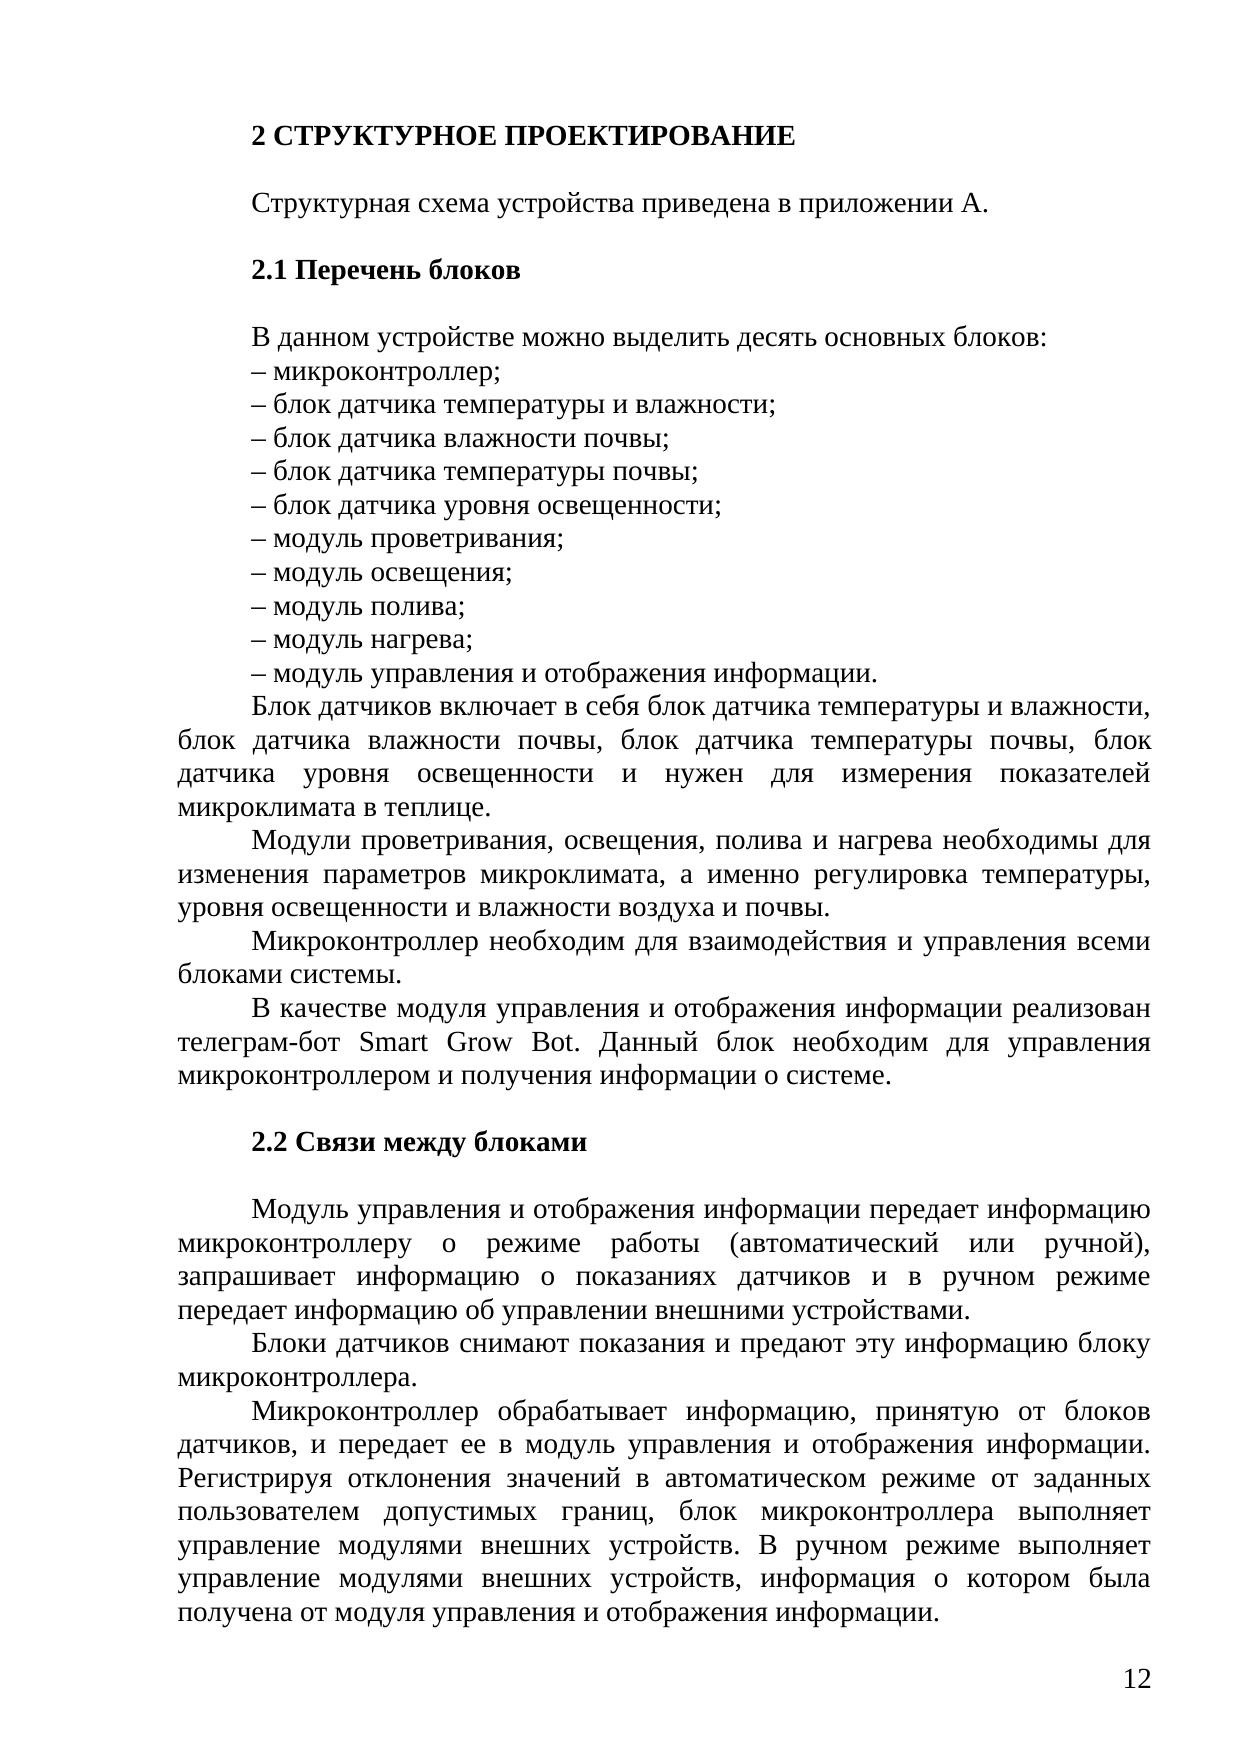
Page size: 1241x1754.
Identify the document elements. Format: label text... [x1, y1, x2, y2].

subtitle 2.2 Связи между блоками [251, 1124, 1152, 1158]
text В качестве модуля управления и отображения информации реализован телеграм-бот Smart Grow Bot. Данный блок необходим для управления микроконтроллером и получения информации о системе. [177, 990, 1152, 1091]
text Модуль управления и отображения информации передает информацию микроконтроллеру о режиме работы (автоматический или ручной), запрашивает информацию о показаниях датчиков и в ручном режиме передает информацию об управлении внешними устройствами. [177, 1191, 1152, 1326]
text Микроконтроллер обрабатывает информацию, принятую от блоков датчиков, и передает ее в модуль управления и отображения информации. Регистрируя отклонения значений в автоматическом режиме от заданных пользователем допустимых границ, блок микроконтроллера выполняет управление модулями внешних устройств. В ручном режиме выполняет управление модулями внешних устройств, информация о котором была получена от модуля управления и отображения информации. [177, 1393, 1152, 1627]
text – модуль проветривания; [251, 521, 1152, 554]
text – модуль освещения; [251, 554, 1152, 588]
text – микроконтроллер; [251, 353, 1152, 386]
text Структурная схема устройства приведена в приложении А. [177, 185, 1152, 219]
text – блок датчика температуры и влажности; [251, 386, 1152, 420]
text – блок датчика температуры почвы; [251, 453, 1152, 487]
subtitle 2 Структурное проектирование [251, 118, 1152, 152]
text Модули проветривания, освещения, полива и нагрева необходимы для изменения параметров микроклимата, а именно регулировка температуры, уровня освещенности и влажности воздуха и почвы. [177, 822, 1152, 923]
text – блок датчика уровня освещенности; [251, 487, 1152, 521]
text – блок датчика влажности почвы; [251, 420, 1152, 453]
text Микроконтроллер необходим для взаимодействия и управления всеми блоками системы. [177, 923, 1152, 990]
text – модуль управления и отображения информации. [251, 655, 1152, 688]
text – модуль нагрева; [251, 621, 1152, 655]
subtitle 2.1 Перечень блоков [251, 252, 1152, 286]
text В данном устройстве можно выделить десять основных блоков: [177, 319, 1152, 353]
text Блок датчиков включает в себя блок датчика температуры и влажности, блок датчика влажности почвы, блок датчика температуры почвы, блок датчика уровня освещенности и нужен для измерения показателей микроклимата в теплице. [177, 688, 1152, 822]
text Блоки датчиков снимают показания и предают эту информацию блоку микроконтроллера. [177, 1326, 1152, 1393]
text – модуль полива; [251, 588, 1152, 621]
